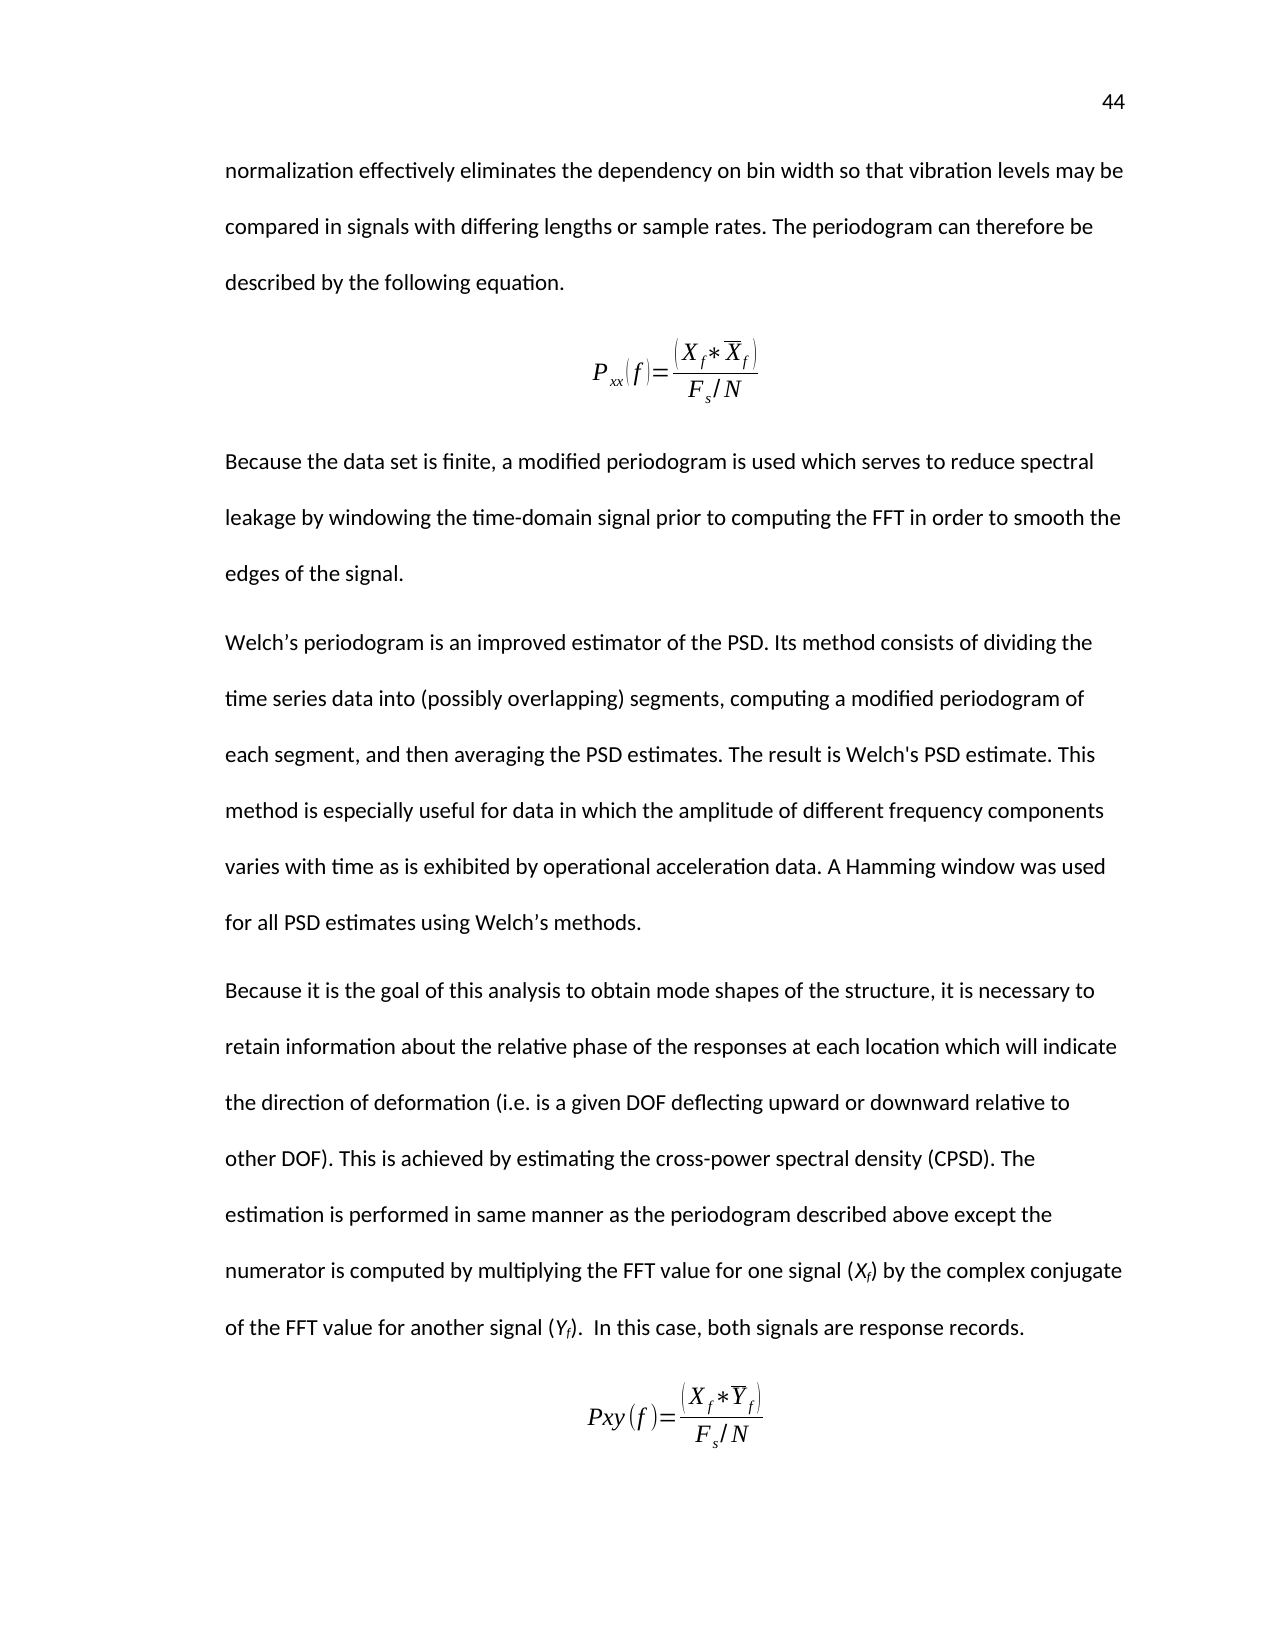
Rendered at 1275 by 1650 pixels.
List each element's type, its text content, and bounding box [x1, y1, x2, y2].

text Because the data set is finite, a modified periodogram is used which serves to reduce spectral leakage by windowing the time-domain signal prior to computing the FFT in order to smooth the edges of the signal. [225, 447, 1125, 587]
text Welch’s periodogram is an improved estimator of the PSD. Its method consists of dividing the time series data into (possibly overlapping) segments, computing a modified periodogram of each segment, and then averaging the PSD estimates. The result is Welch's PSD estimate. This method is especially useful for data in which the amplitude of different frequency components varies with time as is exhibited by operational acceleration data. A Hamming window was used for all PSD estimates using Welch’s methods. [225, 628, 1125, 936]
text Because it is the goal of this analysis to obtain mode shapes of the structure, it is necessary to retain information about the relative phase of the responses at each location which will indicate the direction of deformation (i.e. is a given DOF deflecting upward or downward relative to other DOF). This is achieved by estimating the cross-power spectral density (CPSD). The estimation is performed in same manner as the periodogram described above except the numerator is computed by multiplying the FFT value for one signal (Xf) by the complex conjugate of the FFT value for another signal (Yf). In this case, both signals are response records. [225, 976, 1125, 1341]
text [225, 156, 1125, 296]
